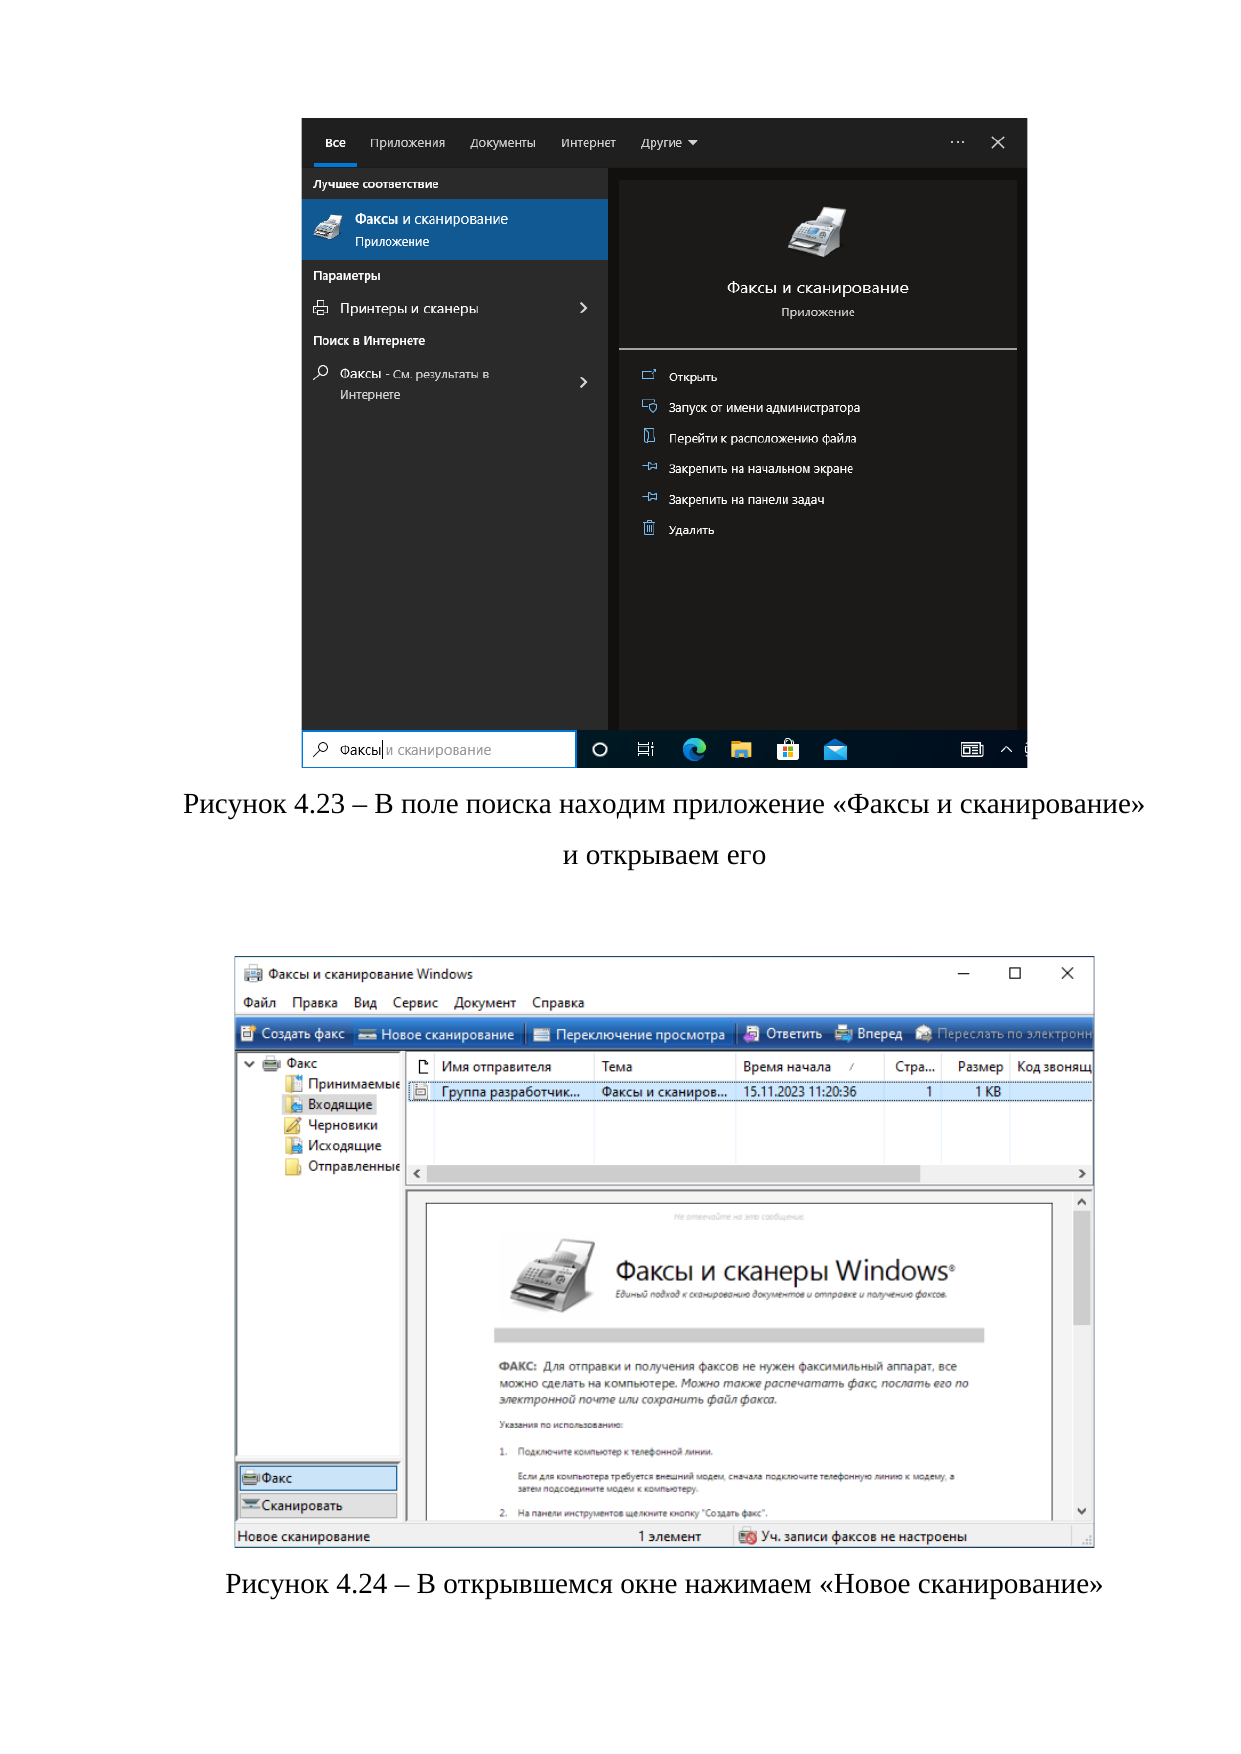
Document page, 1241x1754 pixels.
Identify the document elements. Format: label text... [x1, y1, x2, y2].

picture [234, 956, 1095, 1548]
picture [301, 118, 1028, 768]
